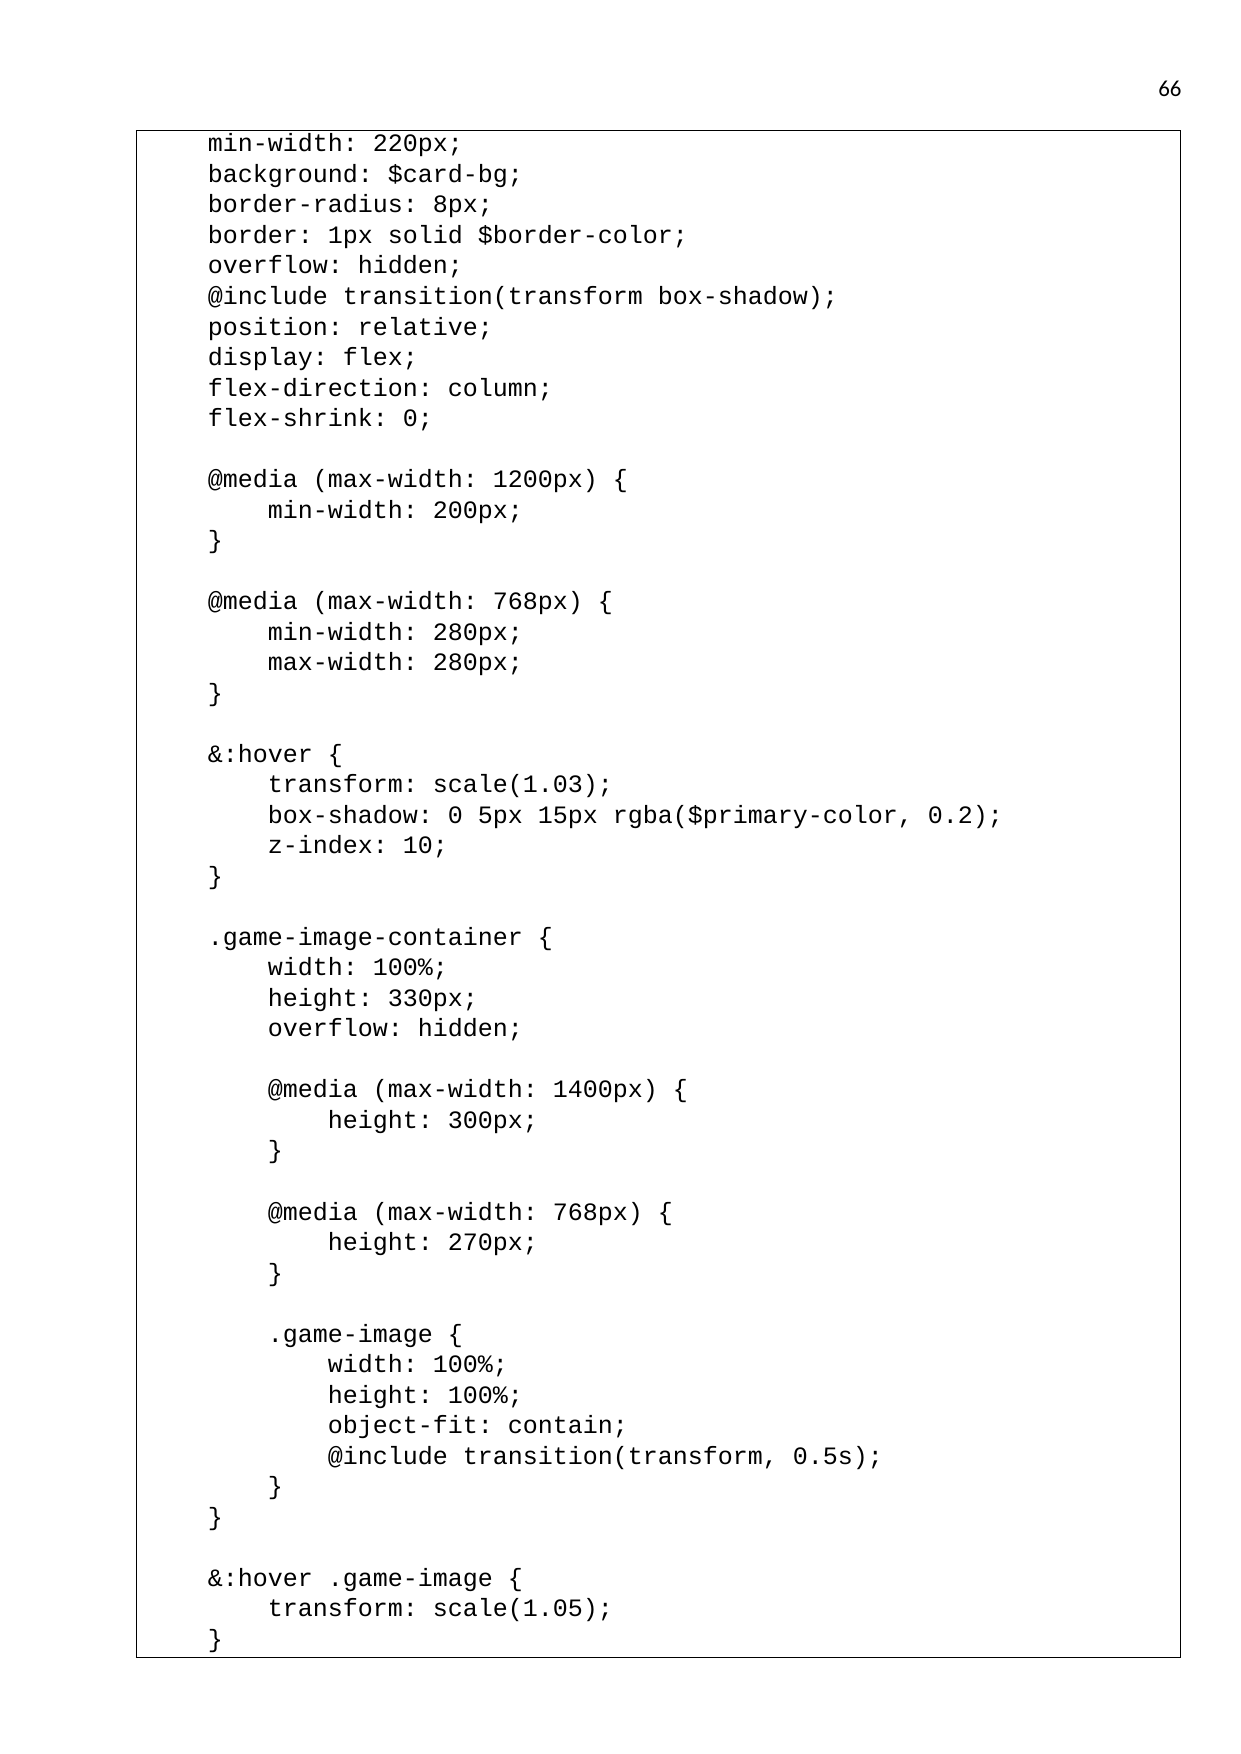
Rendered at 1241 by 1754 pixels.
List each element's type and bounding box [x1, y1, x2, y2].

table_header [137, 131, 1180, 1657]
